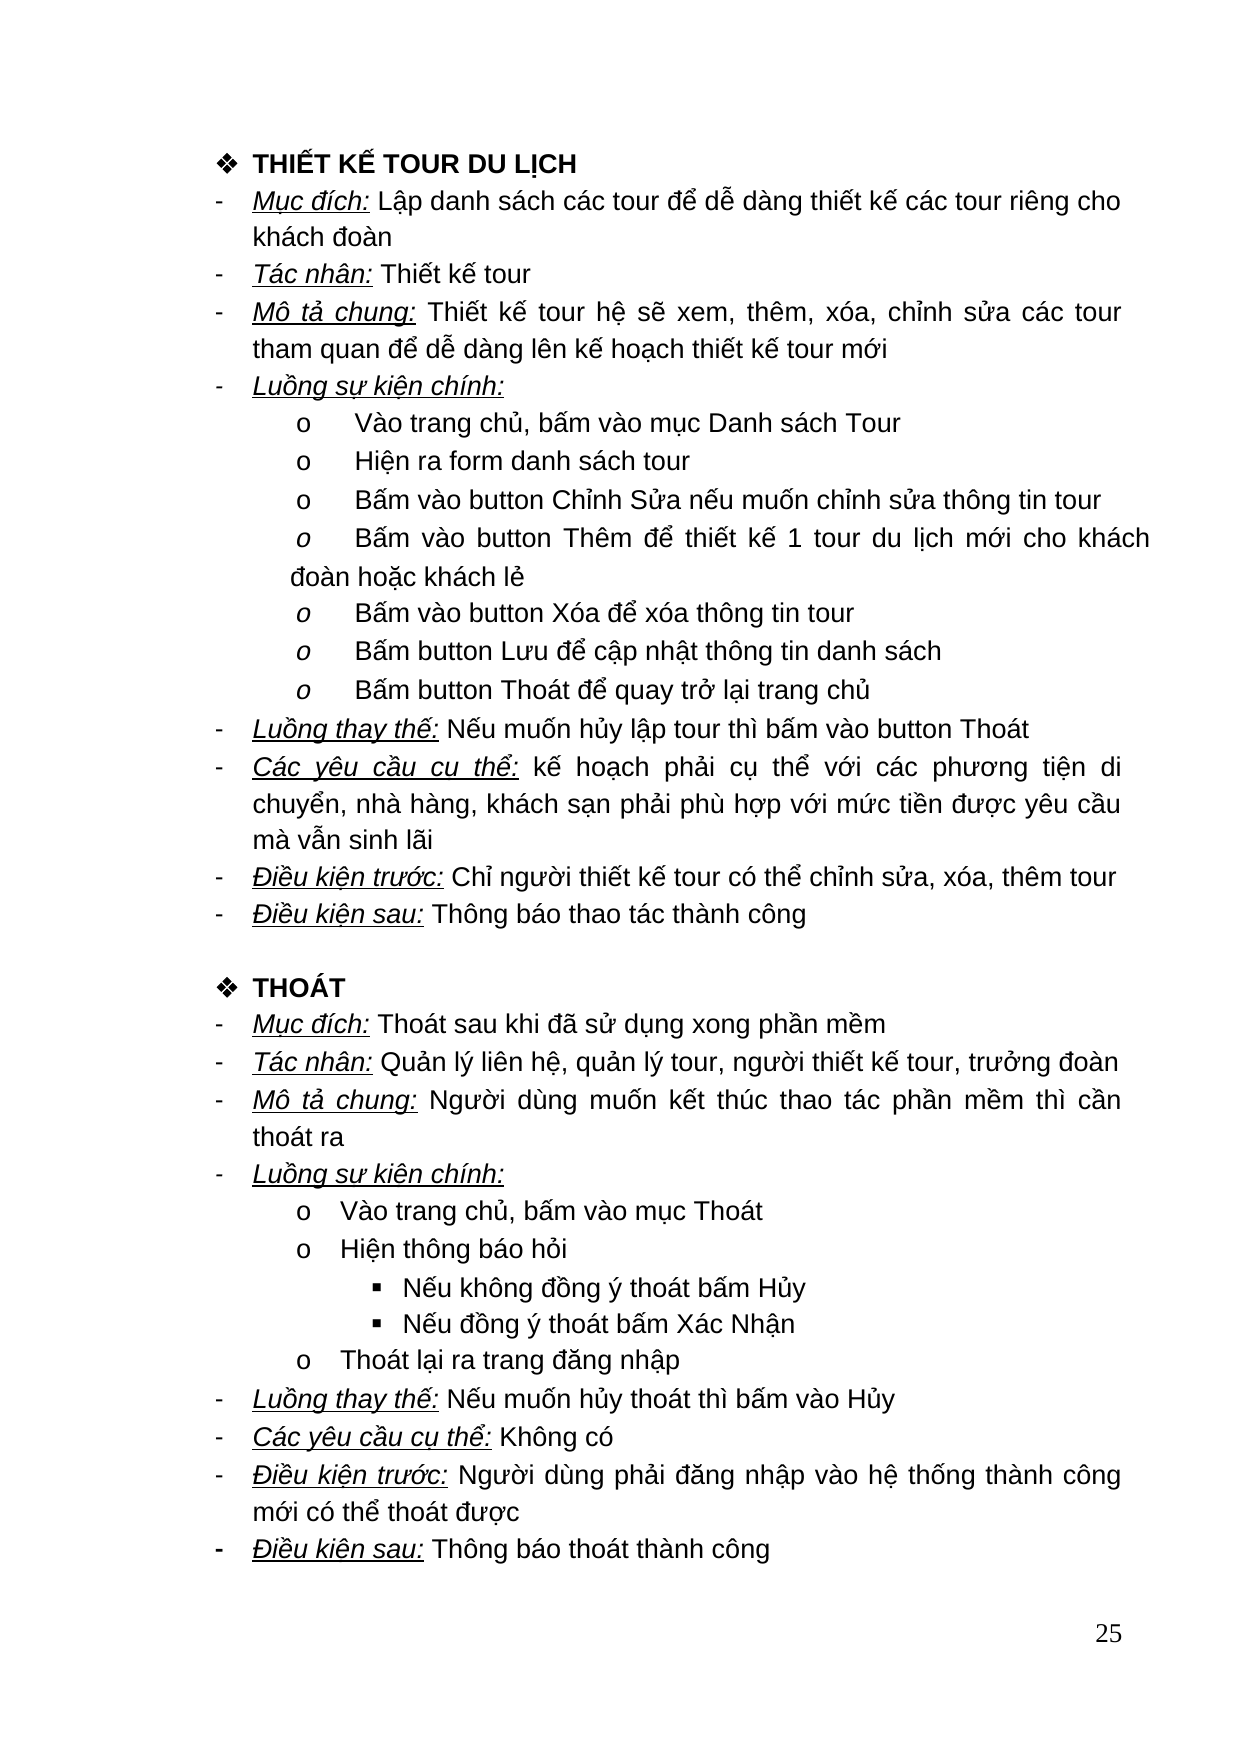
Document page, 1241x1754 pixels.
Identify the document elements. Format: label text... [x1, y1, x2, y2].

list Hiện ra form danh sách tour [290, 445, 1152, 479]
list Luồng thay thế: Nếu muốn hủy lập tour thì bấm vào button Thoát [215, 712, 1122, 745]
list Luồng thay thế: Nếu muốn hủy thoát thì bấm vào Hủy [215, 1383, 1122, 1416]
list Mô tả chung: Người dùng muốn kết thúc thao tác phần mềm thì cần thoát ra [215, 1083, 1122, 1152]
list Tác nhân: Thiết kế tour [215, 257, 1122, 290]
list Các yêu cầu cụ thể: Không có [215, 1421, 1122, 1454]
list Điều kiện sau: Thông báo thoát thành công [215, 1532, 1122, 1565]
list Nếu không đồng ý thoát bấm Hủy [365, 1272, 1152, 1303]
list Điều kiện trước: Chỉ người thiết kế tour có thể chỉnh sửa, xóa, thêm tour [215, 860, 1122, 893]
list Bấm vào button Xóa để xóa thông tin tour [290, 597, 1152, 630]
list Bấm vào button Thêm để thiết kế 1 tour du lịch mới cho khách đoàn hoặc khách lẻ [290, 522, 1152, 592]
list Hiện thông báo hỏi [290, 1233, 1152, 1267]
list Mô tả chung: Thiết kế tour hệ sẽ xem, thêm, xóa, chỉnh sửa các tour tham quan để dễ dàng lên kế hoạch thiết kế tour mới [215, 295, 1122, 364]
list Điều kiện trước: Người dùng phải đăng nhập vào hệ thống thành công mới có thể thoát được [215, 1458, 1122, 1527]
list Tác nhân: Quản lý liên hệ, quản lý tour, người thiết kế tour, trưởng đoàn [215, 1046, 1122, 1078]
list Mục đích: Thoát sau khi đã sử dụng xong phần mềm [215, 1008, 1122, 1041]
list Luồng sự kiện chính: [215, 369, 1122, 402]
list Luồng sự kiện chính: [215, 1157, 1122, 1190]
list Bấm button Thoát để quay trở lại trang chủ [290, 674, 1152, 707]
list Vào trang chủ, bấm vào mục Thoát [290, 1195, 1152, 1228]
list Điều kiện sau: Thông báo thao tác thành công [215, 898, 1122, 931]
list Thoát lại ra trang đăng nhập [290, 1344, 1152, 1378]
list Bấm vào button Chỉnh Sửa nếu muốn chỉnh sửa thông tin tour [290, 484, 1152, 517]
list Vào trang chủ, bấm vào mục Danh sách Tour [290, 407, 1152, 440]
list THOÁT [215, 972, 1122, 1003]
list THIẾT KẾ TOUR DU LỊCH [215, 148, 1122, 179]
list Mục đích: Lập danh sách các tour để dễ dàng thiết kế các tour riêng cho khách đoàn [215, 184, 1122, 253]
list Bấm button Lưu để cập nhật thông tin danh sách [290, 635, 1152, 669]
list Các yêu cầu cụ thể: kế hoạch phải cụ thể với các phương tiện di chuyển, nhà hàng, khách sạn phải phù hợp với mức tiền được yêu cầu mà vẫn sinh lãi [215, 750, 1122, 855]
list Nếu đồng ý thoát bấm Xác Nhận [365, 1308, 1152, 1339]
